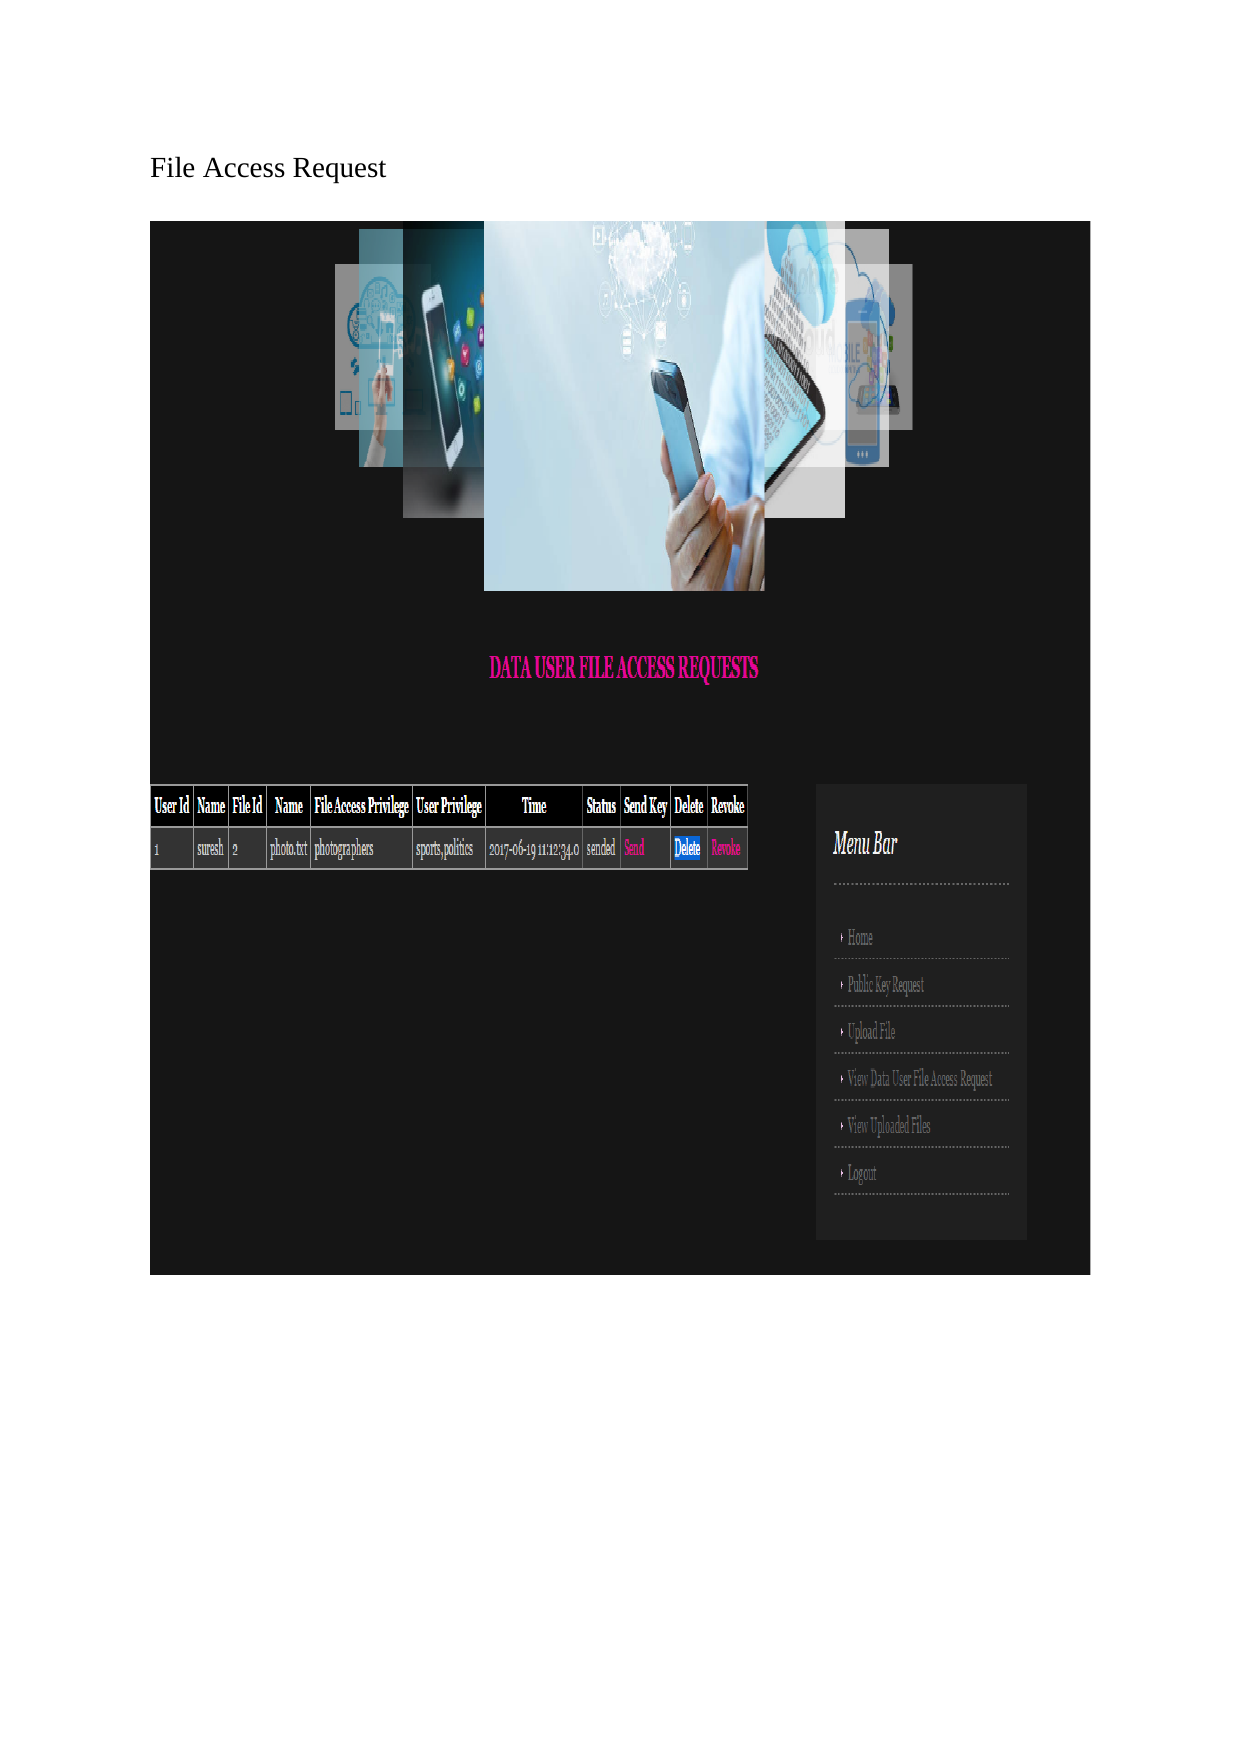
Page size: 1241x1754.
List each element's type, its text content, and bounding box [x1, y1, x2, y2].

text File Access Request [150, 150, 1090, 183]
picture [150, 221, 1091, 1275]
